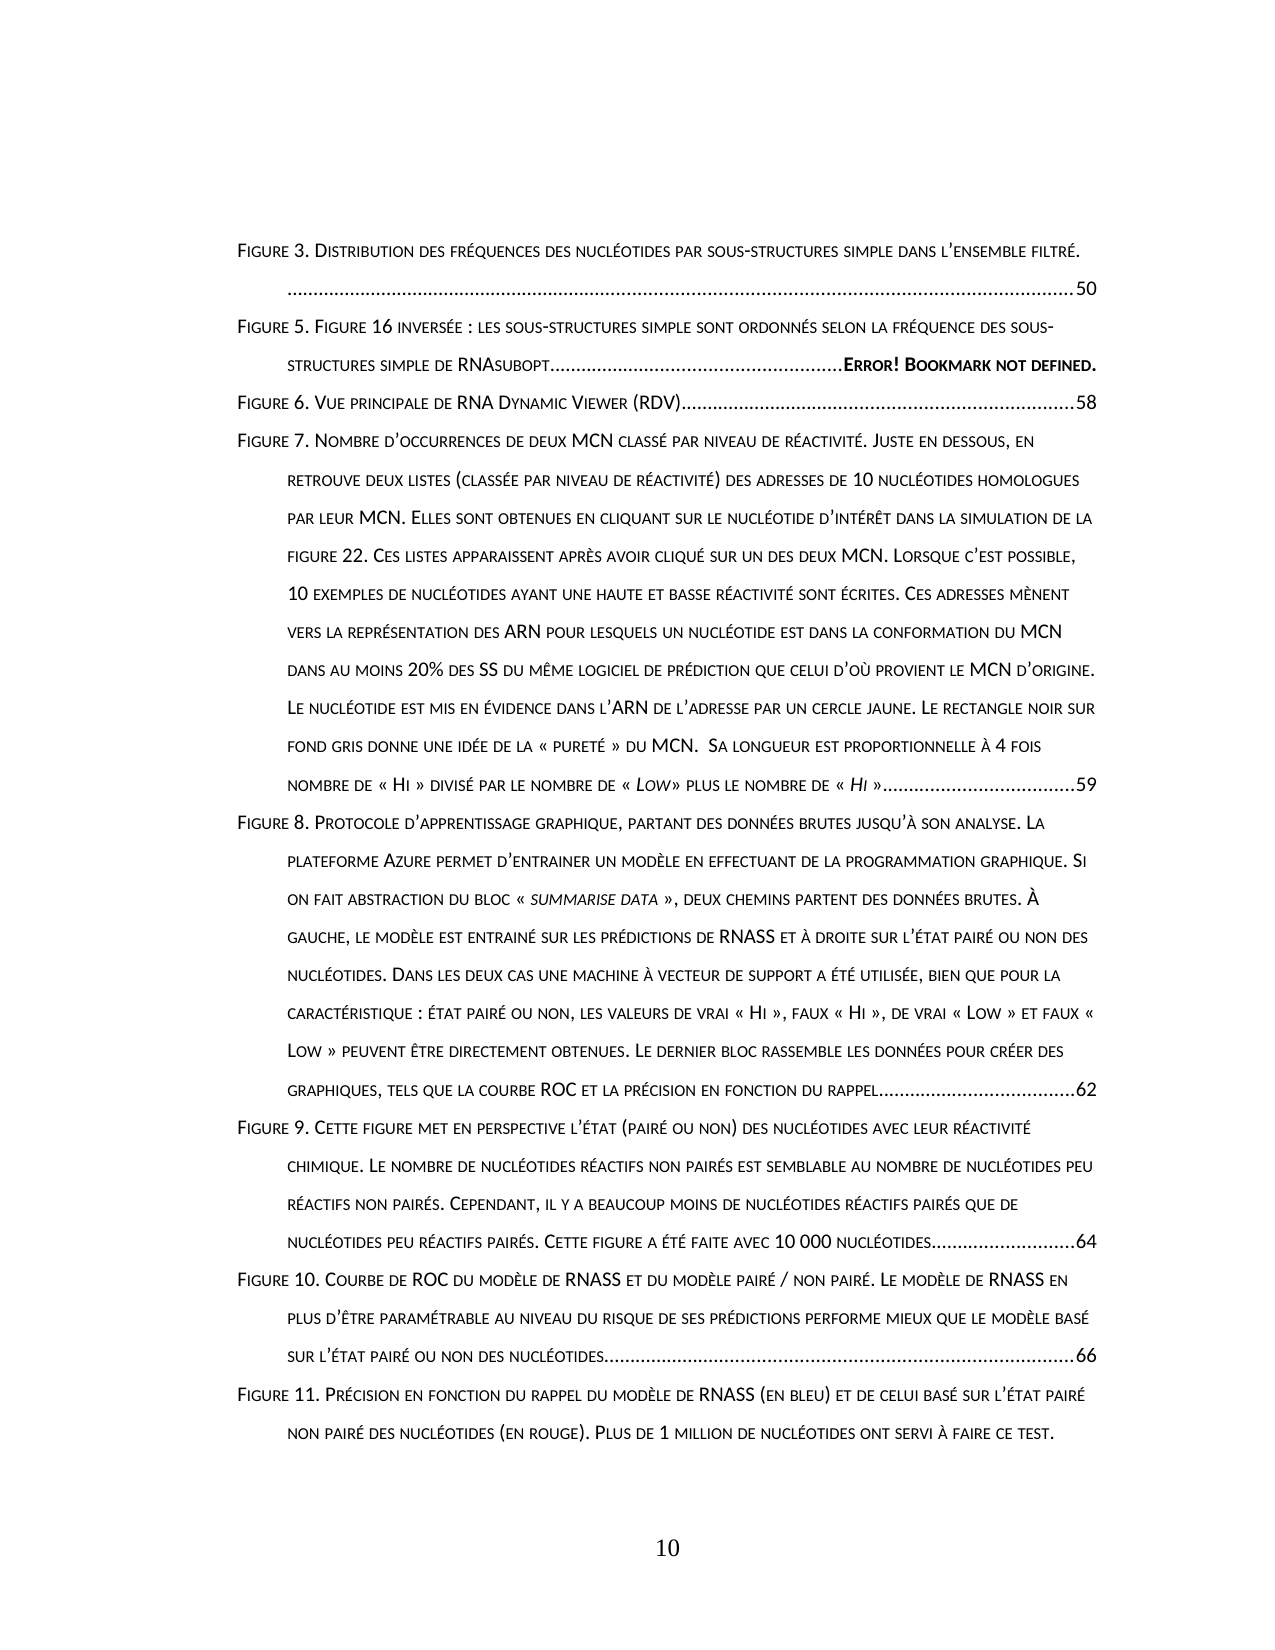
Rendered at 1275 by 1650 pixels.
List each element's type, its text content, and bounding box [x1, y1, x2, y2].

text Figure 8. Protocole d’apprentissage graphique, partant des données brutes jusqu’à son analyse. La plateforme Azure permet d’entrainer un modèle en effectuant de la programmation graphique. Si on fait abstraction du bloc « summarise data », deux chemins partent des données brutes. À gauche, le modèle est entrainé sur les prédictions de RNASS et à droite sur l’état pairé ou non des nucléotides. Dans les deux cas une machine à vecteur de support a été utilisée, bien que pour la caractéristique : état pairé ou non, les valeurs de vrai « Hi », faux « Hi », de vrai « Low » et faux « Low » peuvent être directement obtenues. Le dernier bloc rassemble les données pour créer des graphiques, tels que la courbe ROC et la précision en fonction du rappel. 62 [237, 809, 1098, 1101]
text Figure 6. Vue principale de RNA Dynamic Viewer (RDV). 58 [237, 389, 1098, 415]
text Figure 3. Distribution des fréquences des nucléotides par sous-structures simple dans l’ensemble filtré. 50 [237, 237, 1098, 301]
text Figure 10. Courbe de ROC du modèle de RNASS et du modèle pairé / non pairé. Le modèle de RNASS en plus d’être paramétrable au niveau du risque de ses prédictions performe mieux que le modèle basé sur l’état pairé ou non des nucléotides. 66 [237, 1266, 1098, 1368]
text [237, 1381, 1098, 1444]
text Figure 9. Cette figure met en perspective l’état (pairé ou non) des nucléotides avec leur réactivité chimique. Le nombre de nucléotides réactifs non pairés est semblable au nombre de nucléotides peu réactifs non pairés. Cependant, il y a beaucoup moins de nucléotides réactifs pairés que de nucléotides peu réactifs pairés. Cette figure a été faite avec 10 000 nucléotides. 64 [237, 1114, 1098, 1254]
text Figure 5. Figure 16 inversée : les sous-structures simple sont ordonnés selon la fréquence des sous-structures simple de RNAsubopt. Error! Bookmark not defined. [237, 313, 1098, 377]
text Figure 7. Nombre d’occurrences de deux MCN classé par niveau de réactivité. Juste en dessous, en retrouve deux listes (classée par niveau de réactivité) des adresses de 10 nucléotides homologues par leur MCN. Elles sont obtenues en cliquant sur le nucléotide d’intérêt dans la simulation de la figure 22. Ces listes apparaissent après avoir cliqué sur un des deux MCN. Lorsque c’est possible, 10 exemples de nucléotides ayant une haute et basse réactivité sont écrites. Ces adresses mènent vers la représentation des ARN pour lesquels un nucléotide est dans la conformation du MCN dans au moins 20% des SS du même logiciel de prédiction que celui d’où provient le MCN d’origine. Le nucléotide est mis en évidence dans l’ARN de l’adresse par un cercle jaune. Le rectangle noir sur fond gris donne une idée de la « pureté » du MCN. Sa longueur est proportionnelle à 4 fois nombre de « Hi » divisé par le nombre de « Low» plus le nombre de « Hi ». 59 [237, 428, 1098, 796]
